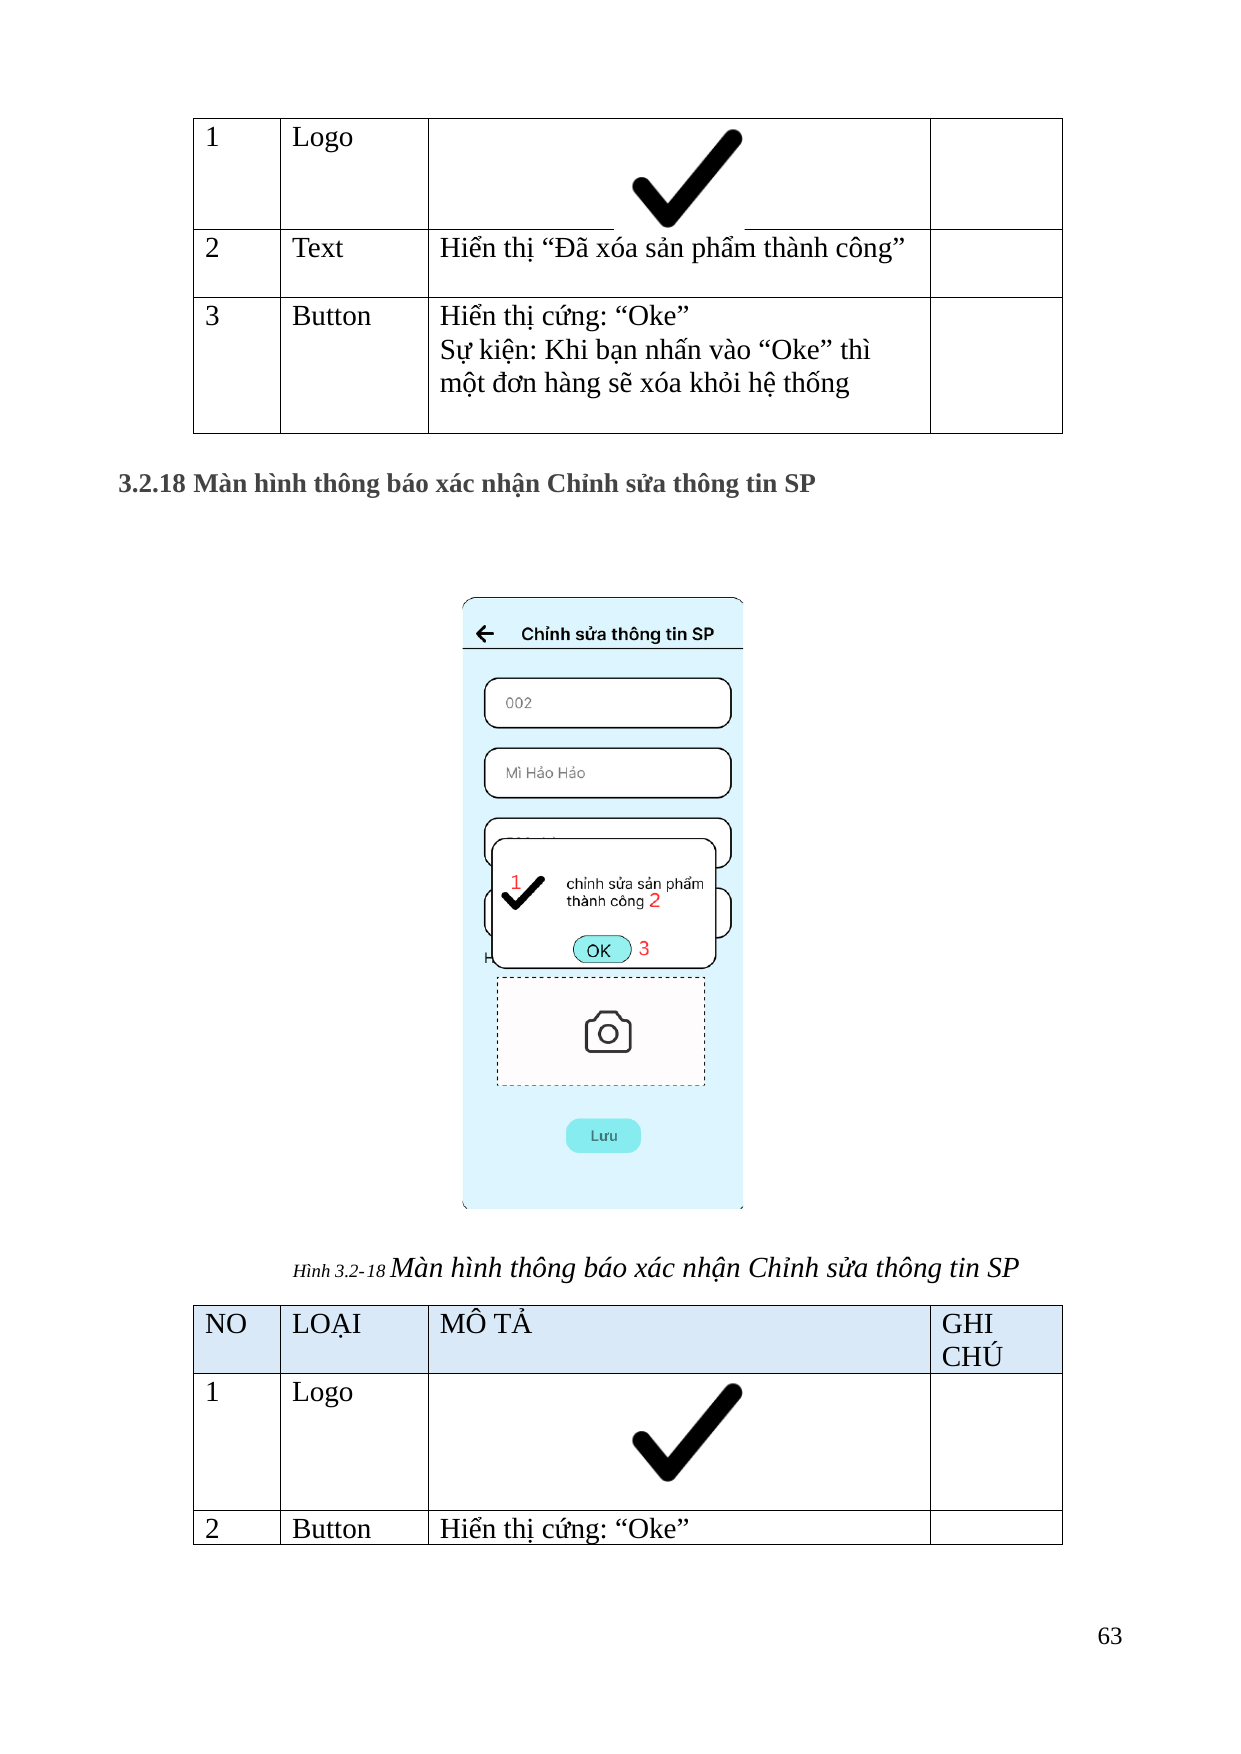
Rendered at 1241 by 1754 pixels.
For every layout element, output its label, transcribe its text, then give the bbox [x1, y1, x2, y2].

table_cell 2 [194, 1511, 280, 1544]
table_cell 1 [194, 1374, 280, 1510]
table_cell [931, 1374, 1062, 1510]
table_cell Button [281, 298, 428, 432]
table_cell [931, 298, 1062, 432]
picture [614, 119, 745, 230]
table_cell 1 [194, 119, 280, 229]
table_cell 2 [194, 230, 280, 297]
table_cell Logo [281, 1374, 428, 1510]
table_header GHI CHÚ [931, 1306, 1062, 1373]
table_cell [745, 119, 930, 229]
table_cell Hiển thị cứng: “Oke” Sự kiện: Khi bạn nhấn vào “Oke” thì một đơn hàng sẽ xóa khỏi hệ thống [429, 298, 930, 432]
picture [614, 1374, 745, 1484]
table_cell Hiển thị “Đã xóa sản phẩm thành công” [429, 230, 930, 297]
table_cell [931, 230, 1062, 297]
table_cell [931, 119, 1062, 229]
table_cell [429, 119, 614, 229]
table_cell Text [281, 230, 428, 297]
table_cell [931, 1511, 1062, 1544]
table_header LOẠI [281, 1306, 428, 1373]
table_header NO [194, 1306, 280, 1373]
table_header MÔ TẢ [429, 1306, 930, 1373]
picture [461, 597, 743, 1208]
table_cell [429, 1511, 930, 1544]
table_cell Logo [281, 119, 428, 229]
table_cell [429, 1374, 930, 1510]
subtitle Màn hình thông báo xác nhận Chỉnh sửa thông tin SP [118, 467, 1122, 498]
table_cell Button [281, 1511, 428, 1544]
table_cell 3 [194, 298, 280, 432]
